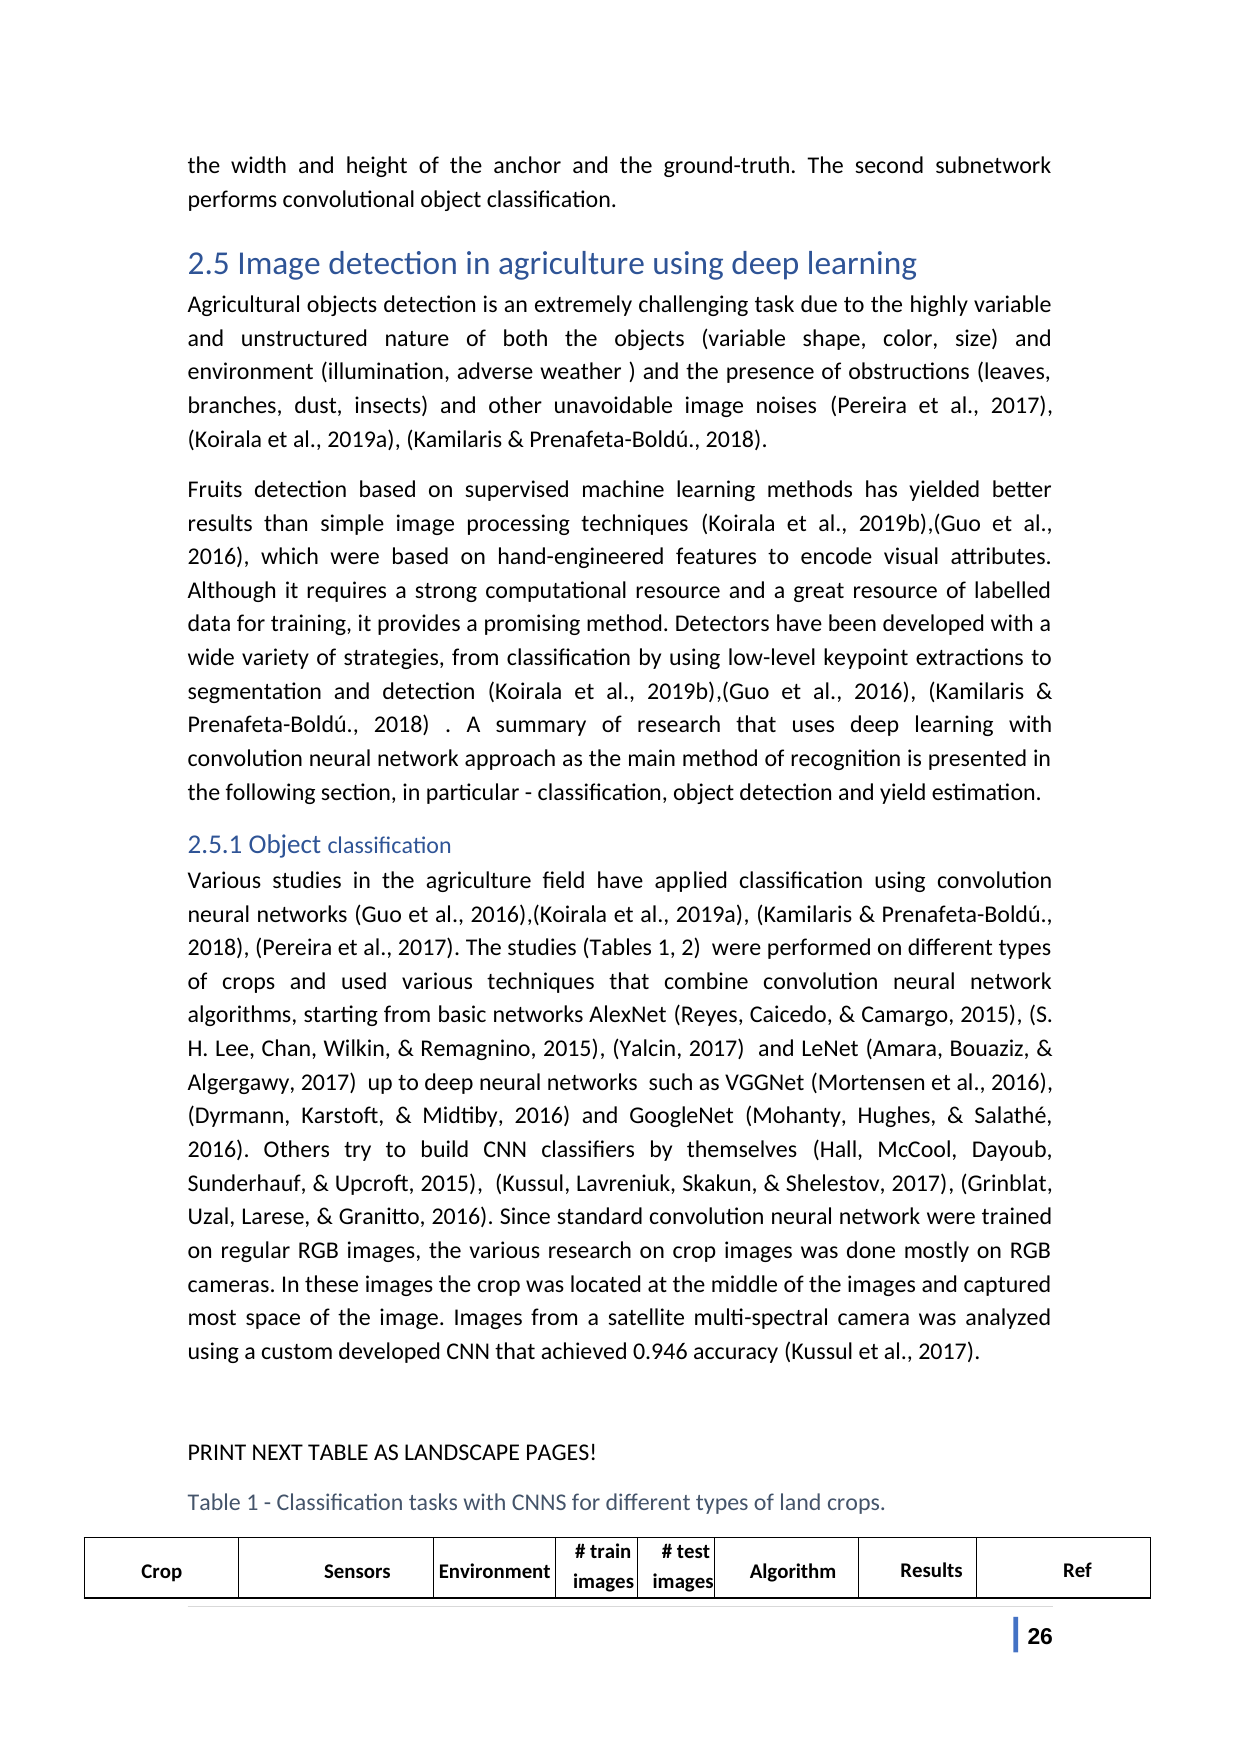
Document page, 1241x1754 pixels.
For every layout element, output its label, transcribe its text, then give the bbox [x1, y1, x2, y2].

text Table 1 - Classification tasks with CNNS for different types of land crops. [187, 1487, 1053, 1516]
table_header Sensors [239, 1538, 433, 1597]
table_header Algorithm [715, 1538, 858, 1597]
table_header Environment [434, 1538, 555, 1597]
subtitle 2.5 Image detection in agriculture using deep learning [187, 242, 1053, 283]
text Agricultural objects detection is an extremely challenging task due to the highly variable and unstructured nature of both the objects (variable shape, color, size) and environment (illumination, adverse weather ) and the presence of obstructions (leaves, branches, dust, insects) and other unavoidable image noises (Pereira et al., 2017),(Koirala et al., 2019a), (Kamilaris & Prenafeta-Boldú., 2018). [187, 289, 1053, 453]
table_header # test images [638, 1538, 714, 1597]
table_header Crop [85, 1538, 238, 1597]
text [187, 150, 1053, 213]
subtitle 2.5.1 Object classification [187, 827, 1053, 860]
table_header # train images [556, 1538, 637, 1597]
table_header Results [859, 1538, 976, 1597]
table_header Ref [977, 1538, 1150, 1597]
text Various studies in the agriculture field have applied classification using convolution neural networks (Guo et al., 2016),(Koirala et al., 2019a), (Kamilaris & Prenafeta-Boldú., 2018), (Pereira et al., 2017). The studies (Tables 1, 2) were performed on different types of crops and used various techniques that combine convolution neural network algorithms, starting from basic networks AlexNet (Reyes, Caicedo, & Camargo, 2015), (S. H. Lee, Chan, Wilkin, & Remagnino, 2015), (Yalcin, 2017) and LeNet (Amara, Bouaziz, & Algergawy, 2017) up to deep neural networks such as VGGNet (Mortensen et al., 2016), (Dyrmann, Karstoft, & Midtiby, 2016) and GoogleNet (Mohanty, Hughes, & Salathé, 2016). Others try to build CNN classifiers by themselves (Hall, McCool, Dayoub, Sunderhauf, & Upcroft, 2015), (Kussul, Lavreniuk, Skakun, & Shelestov, 2017), (Grinblat, Uzal, Larese, & Granitto, 2016). Since standard convolution neural network were trained on regular RGB images, the various research on crop images was done mostly on RGB cameras. In these images the crop was located at the middle of the images and captured most space of the image. Images from a satellite multi-spectral camera was analyzed using a custom developed CNN that achieved 0.946 accuracy (Kussul et al., 2017). [187, 865, 1053, 1365]
text Fruits detection based on supervised machine learning methods has yielded better results than simple image processing techniques (Koirala et al., 2019b),(Guo et al., 2016), which were based on hand-engineered features to encode visual attributes. Although it requires a strong computational resource and a great resource of labelled data for training, it provides a promising method. Detectors have been developed with a wide variety of strategies, from classification by using low-level keypoint extractions to segmentation and detection (Koirala et al., 2019b),(Guo et al., 2016), (Kamilaris & Prenafeta-Boldú., 2018) . A summary of research that uses deep learning with convolution neural network approach as the main method of recognition is presented in the following section, in particular - classification, object detection and yield estimation. [187, 474, 1053, 806]
